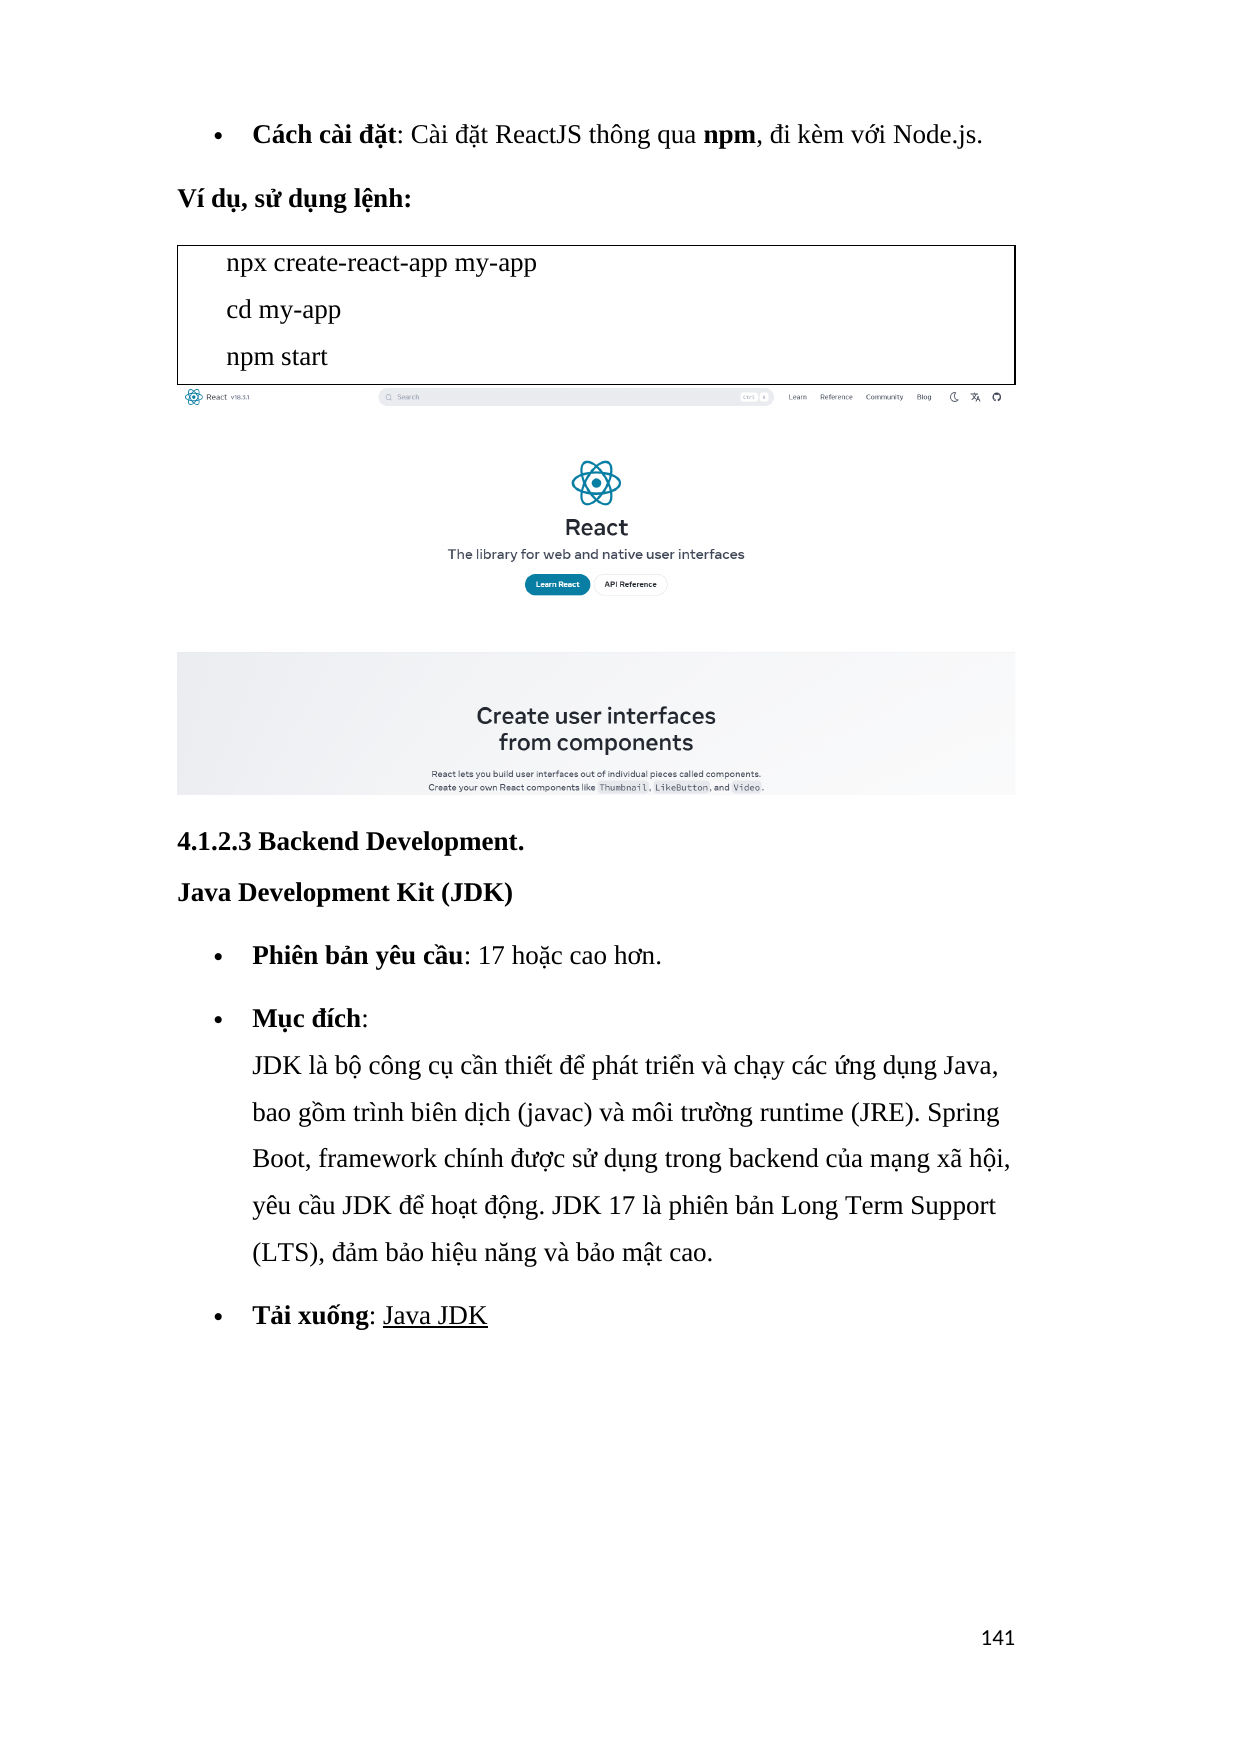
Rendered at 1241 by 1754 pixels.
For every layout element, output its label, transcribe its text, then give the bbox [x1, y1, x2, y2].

text Ví dụ, sử dụng lệnh: [177, 182, 1015, 213]
table_header npx create-react-app my-app cd my-app npm start [178, 246, 1014, 384]
list Cách cài đặt: Cài đặt ReactJS thông qua npm, đi kèm với Node.js. [214, 118, 1015, 150]
list Tải xuống: Java JDK [214, 1299, 1015, 1330]
list Phiên bản yêu cầu: 17 hoặc cao hơn. [214, 939, 1015, 970]
text Java Development Kit (JDK) [177, 876, 1015, 907]
list Mục đích: JDK là bộ công cụ cần thiết để phát triển và chạy các ứng dụng Java, bao gồm trình biên dịch (javac) và môi trường runtime (JRE). Spring Boot, framework chính được sử dụng trong backend của mạng xã hội, yêu cầu JDK để hoạt động. JDK 17 là phiên bản Long Term Support (LTS), đảm bảo hiệu năng và bảo mật cao. [214, 1002, 1015, 1267]
subtitle 4.1.2.3 Backend Development. [177, 825, 1015, 856]
picture [177, 385, 1016, 795]
